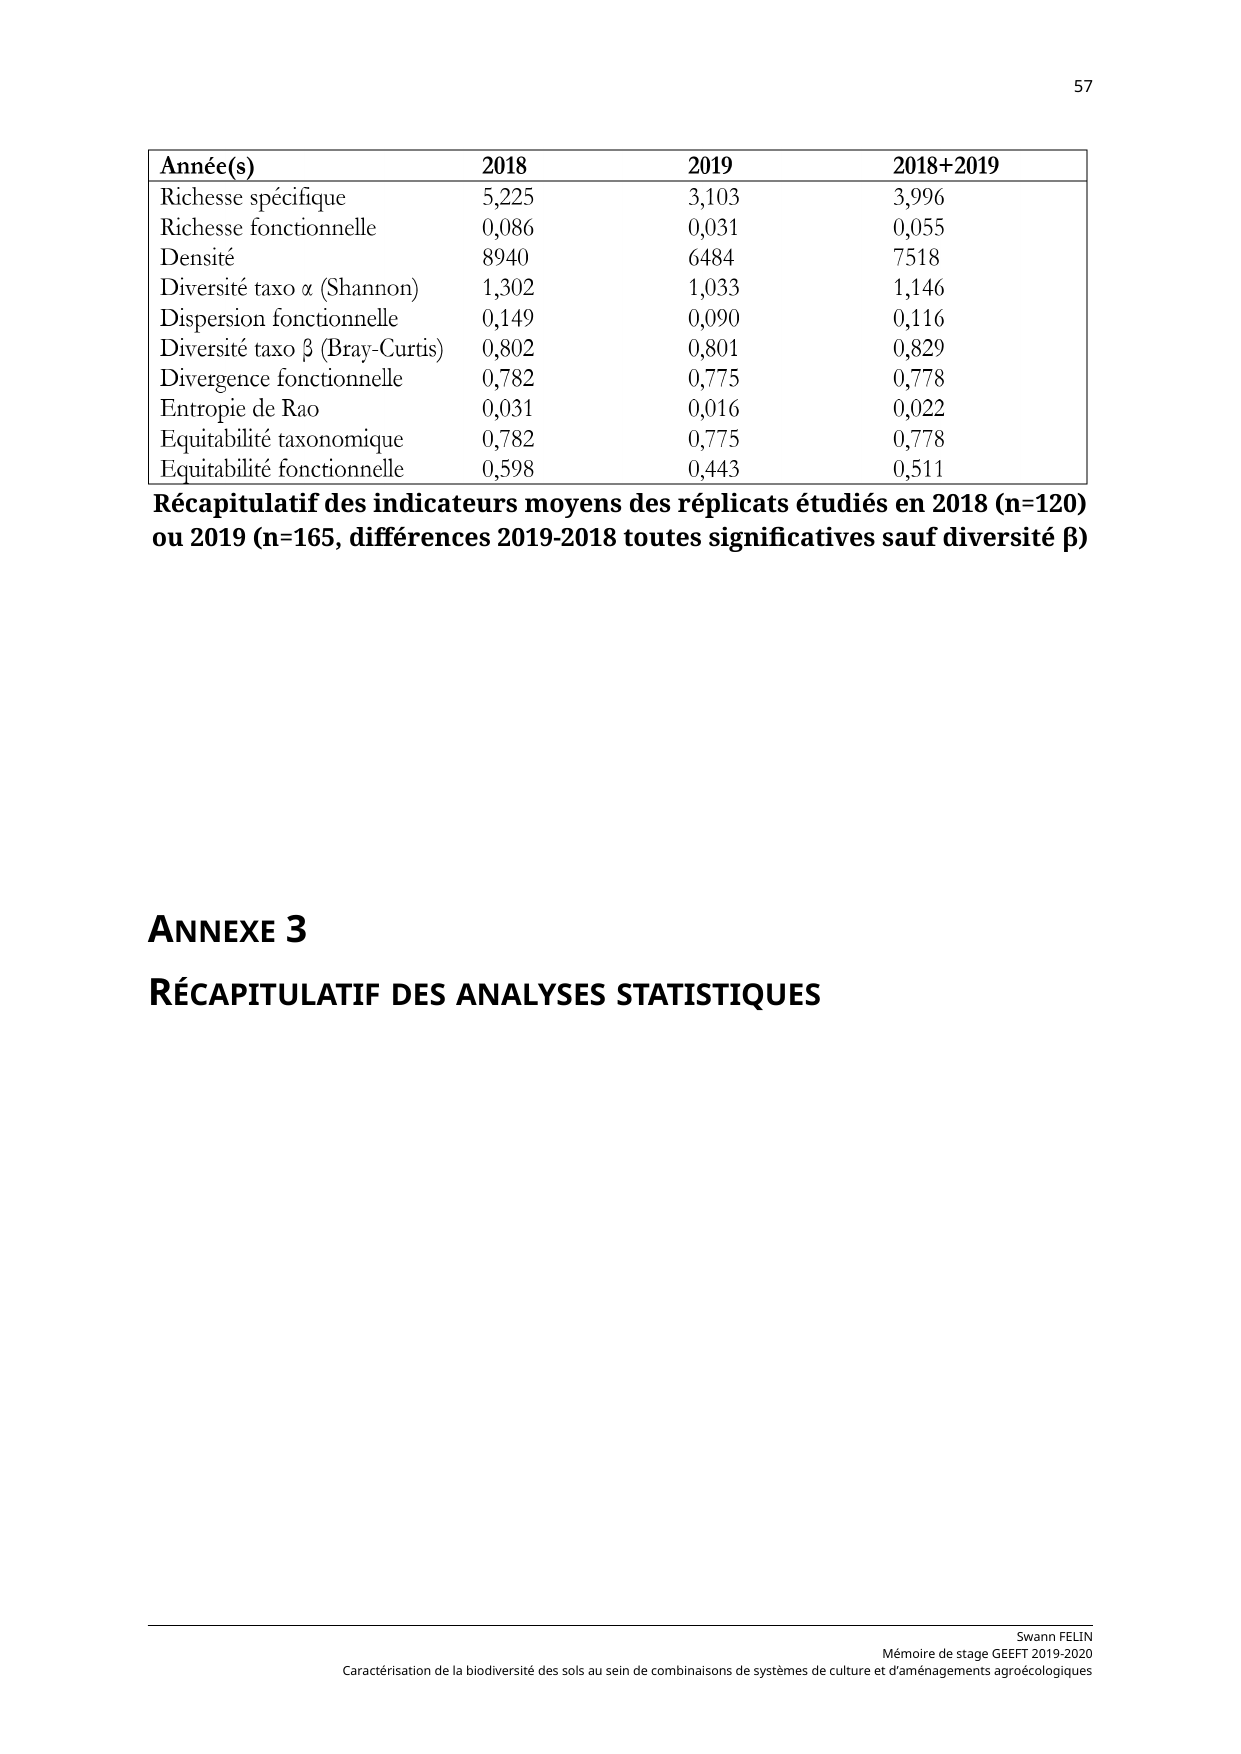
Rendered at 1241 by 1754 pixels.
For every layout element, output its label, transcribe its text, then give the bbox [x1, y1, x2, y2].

picture [147, 147, 1089, 486]
text Annexe 3 [148, 902, 1093, 953]
text Récapitulatif des indicateurs moyens des réplicats étudiés en 2018 (n=120) ou 2019 (n=165, différences 2019-2018 toutes significatives sauf diversité β) [148, 486, 1093, 554]
text Récapitulatif des analyses statistiques [148, 966, 1093, 1017]
